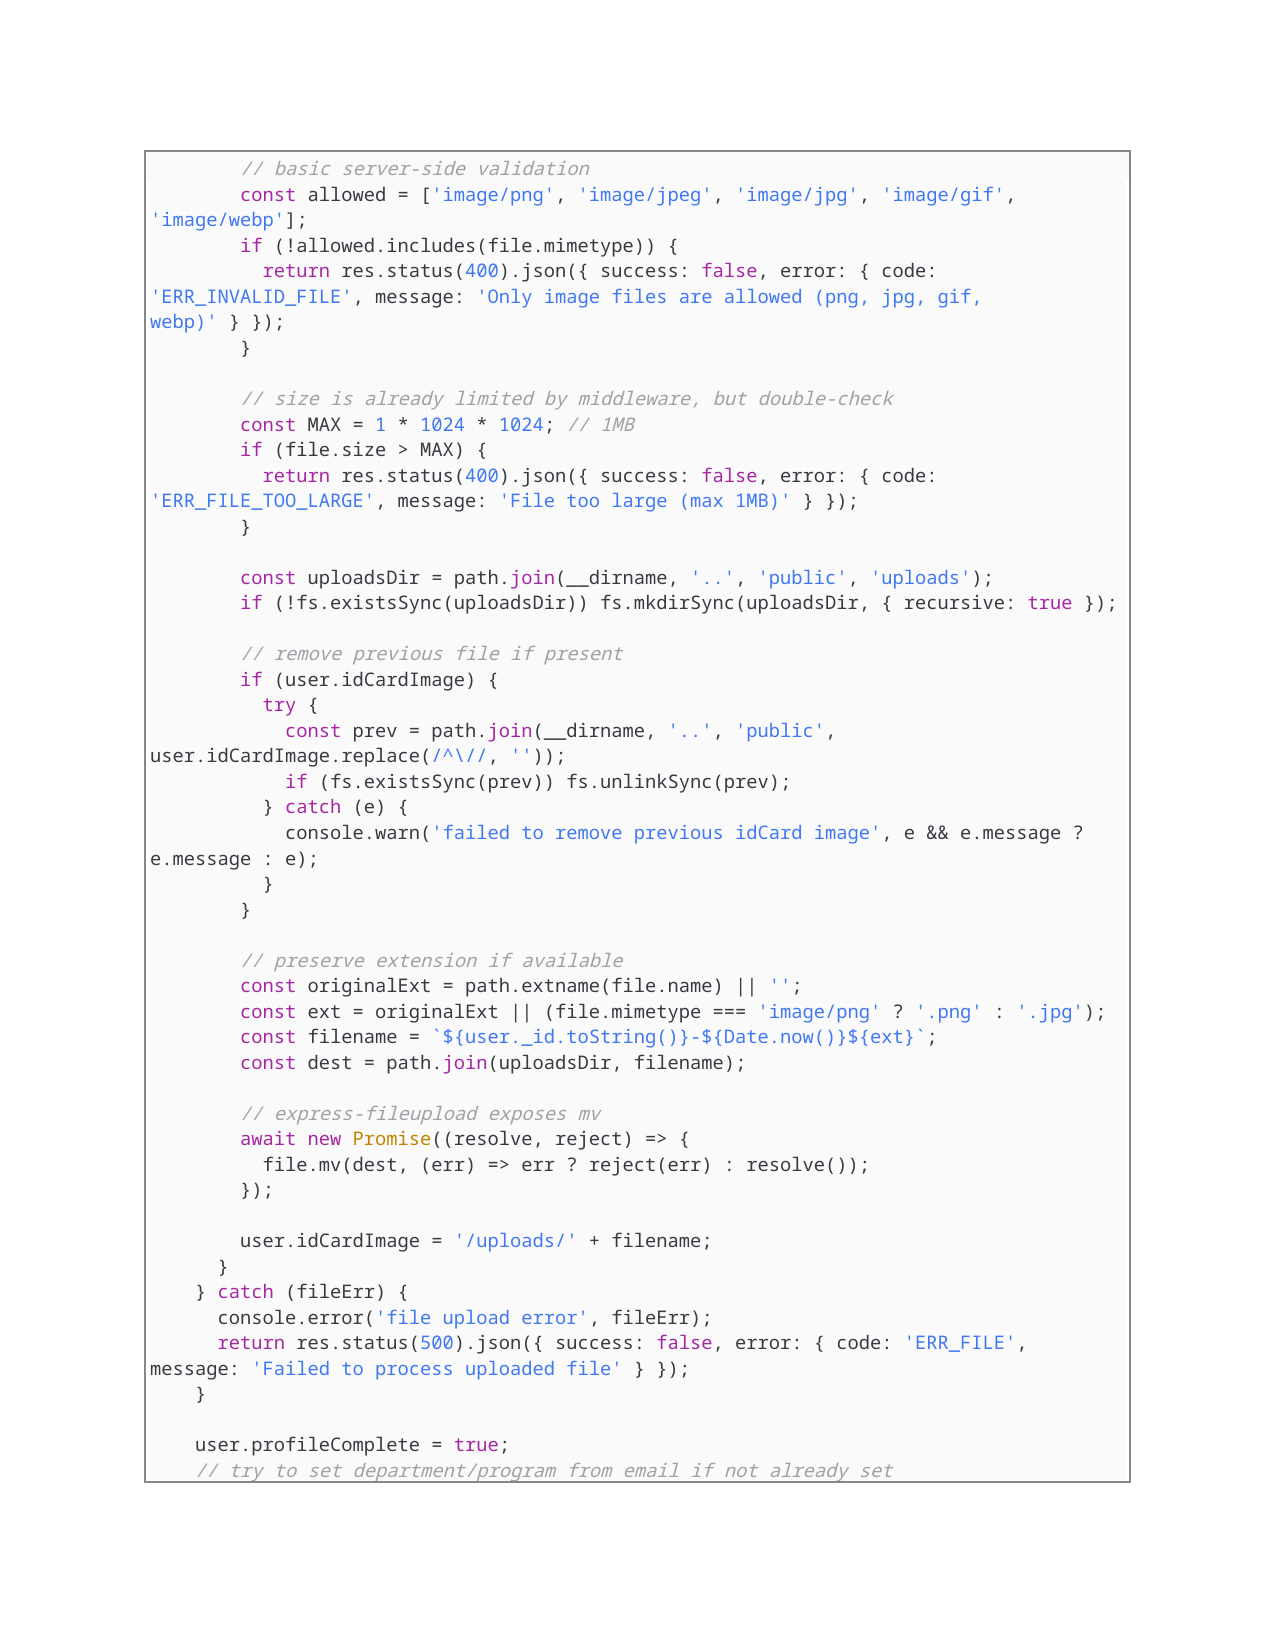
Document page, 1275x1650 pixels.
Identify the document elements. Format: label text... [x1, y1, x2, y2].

text return res.status(500).json({ success: false, error: { code: 'ERR_FILE', message: 'Failed to process uploaded file' } }); [150, 1330, 1125, 1381]
text await new Promise((resolve, reject) => { [150, 1126, 1125, 1151]
text const uploadsDir = path.join(__dirname, '..', 'public', 'uploads'); [150, 564, 1125, 589]
text const allowed = ['image/png', 'image/jpeg', 'image/jpg', 'image/gif', 'image/webp']; [150, 181, 1125, 232]
text }); [150, 1177, 1125, 1202]
text if (!fs.existsSync(uploadsDir)) fs.mkdirSync(uploadsDir, { recursive: true }); [150, 589, 1125, 615]
text // preserve extension if available [150, 947, 1125, 972]
text } catch (e) { [150, 794, 1125, 819]
text if (fs.existsSync(prev)) fs.unlinkSync(prev); [150, 768, 1125, 794]
text if (!allowed.includes(file.mimetype)) { [150, 232, 1125, 258]
text file.mv(dest, (err) => err ? reject(err) : resolve()); [150, 1151, 1125, 1177]
text console.warn('failed to remove previous idCard image', e && e.message ? e.message : e); [150, 819, 1125, 870]
text console.error('file upload error', fileErr); [150, 1304, 1125, 1330]
text return res.status(400).json({ success: false, error: { code: 'ERR_FILE_TOO_LARGE', message: 'File too large (max 1MB)' } }); [150, 462, 1125, 513]
text user.profileComplete = true; [150, 1432, 1125, 1457]
text } [150, 334, 1125, 360]
text // size is already limited by middleware, but double-check [150, 385, 1125, 411]
text } [150, 896, 1125, 921]
text } [150, 1381, 1125, 1406]
text // basic server-side validation [146, 152, 1129, 181]
text const MAX = 1 * 1024 * 1024; // 1MB [150, 411, 1125, 436]
text if (user.idCardImage) { [150, 666, 1125, 692]
text const ext = originalExt || (file.mimetype === 'image/png' ? '.png' : '.jpg'); [150, 998, 1125, 1023]
text // try to set department/program from email if not already set [150, 1457, 1125, 1481]
text // remove previous file if present [150, 641, 1125, 666]
text const originalExt = path.extname(file.name) || ''; [150, 972, 1125, 998]
text } [150, 513, 1125, 538]
text return res.status(400).json({ success: false, error: { code: 'ERR_INVALID_FILE', message: 'Only image files are allowed (png, jpg, gif, webp)' } }); [150, 258, 1125, 334]
text try { [150, 692, 1125, 717]
text if (file.size > MAX) { [150, 436, 1125, 462]
text const prev = path.join(__dirname, '..', 'public', user.idCardImage.replace(/^\//, '')); [150, 717, 1125, 768]
text } [150, 870, 1125, 896]
text const filename = `${user._id.toString()}-${Date.now()}${ext}`; [150, 1023, 1125, 1049]
text const dest = path.join(uploadsDir, filename); [150, 1049, 1125, 1074]
text } catch (fileErr) { [150, 1279, 1125, 1304]
text } [150, 1253, 1125, 1279]
text // express-fileupload exposes mv [150, 1100, 1125, 1126]
text user.idCardImage = '/uploads/' + filename; [150, 1228, 1125, 1253]
